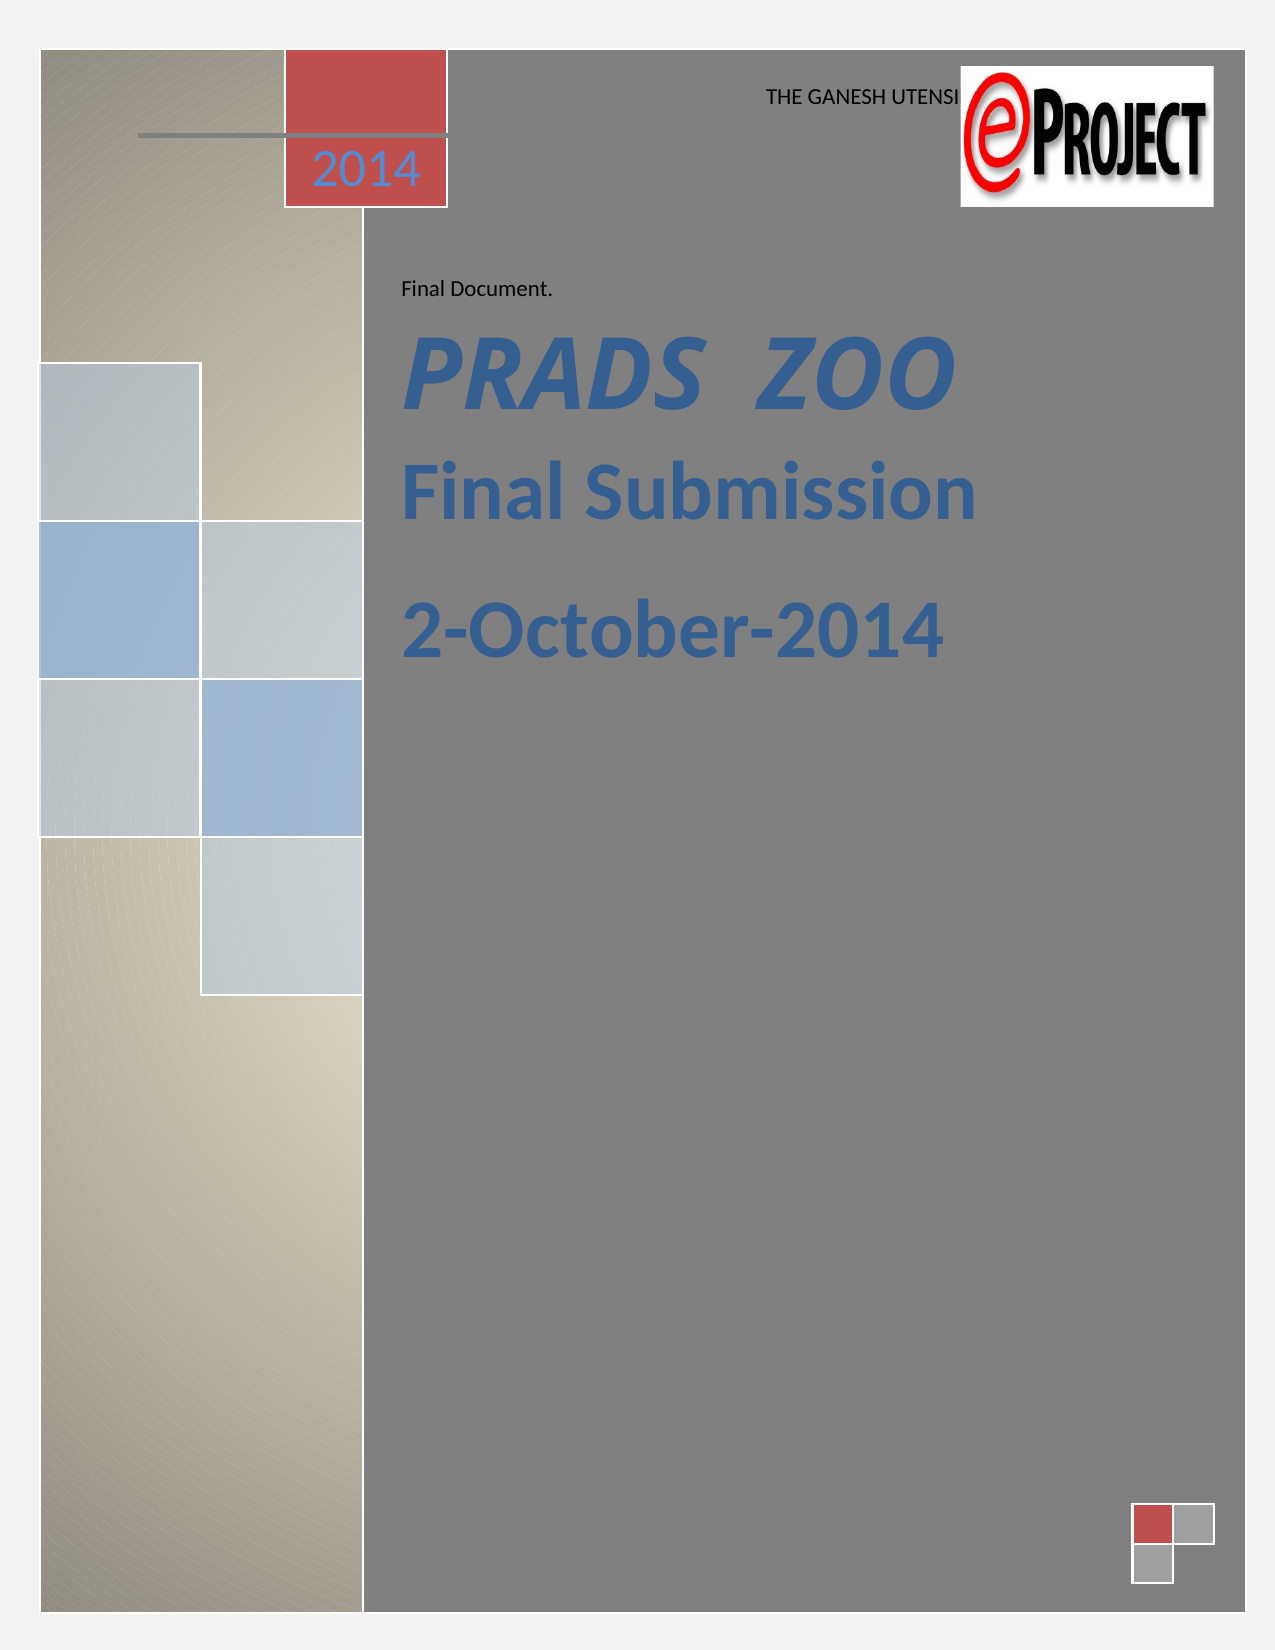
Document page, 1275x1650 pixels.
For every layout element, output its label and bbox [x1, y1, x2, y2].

picture [960, 66, 1214, 207]
